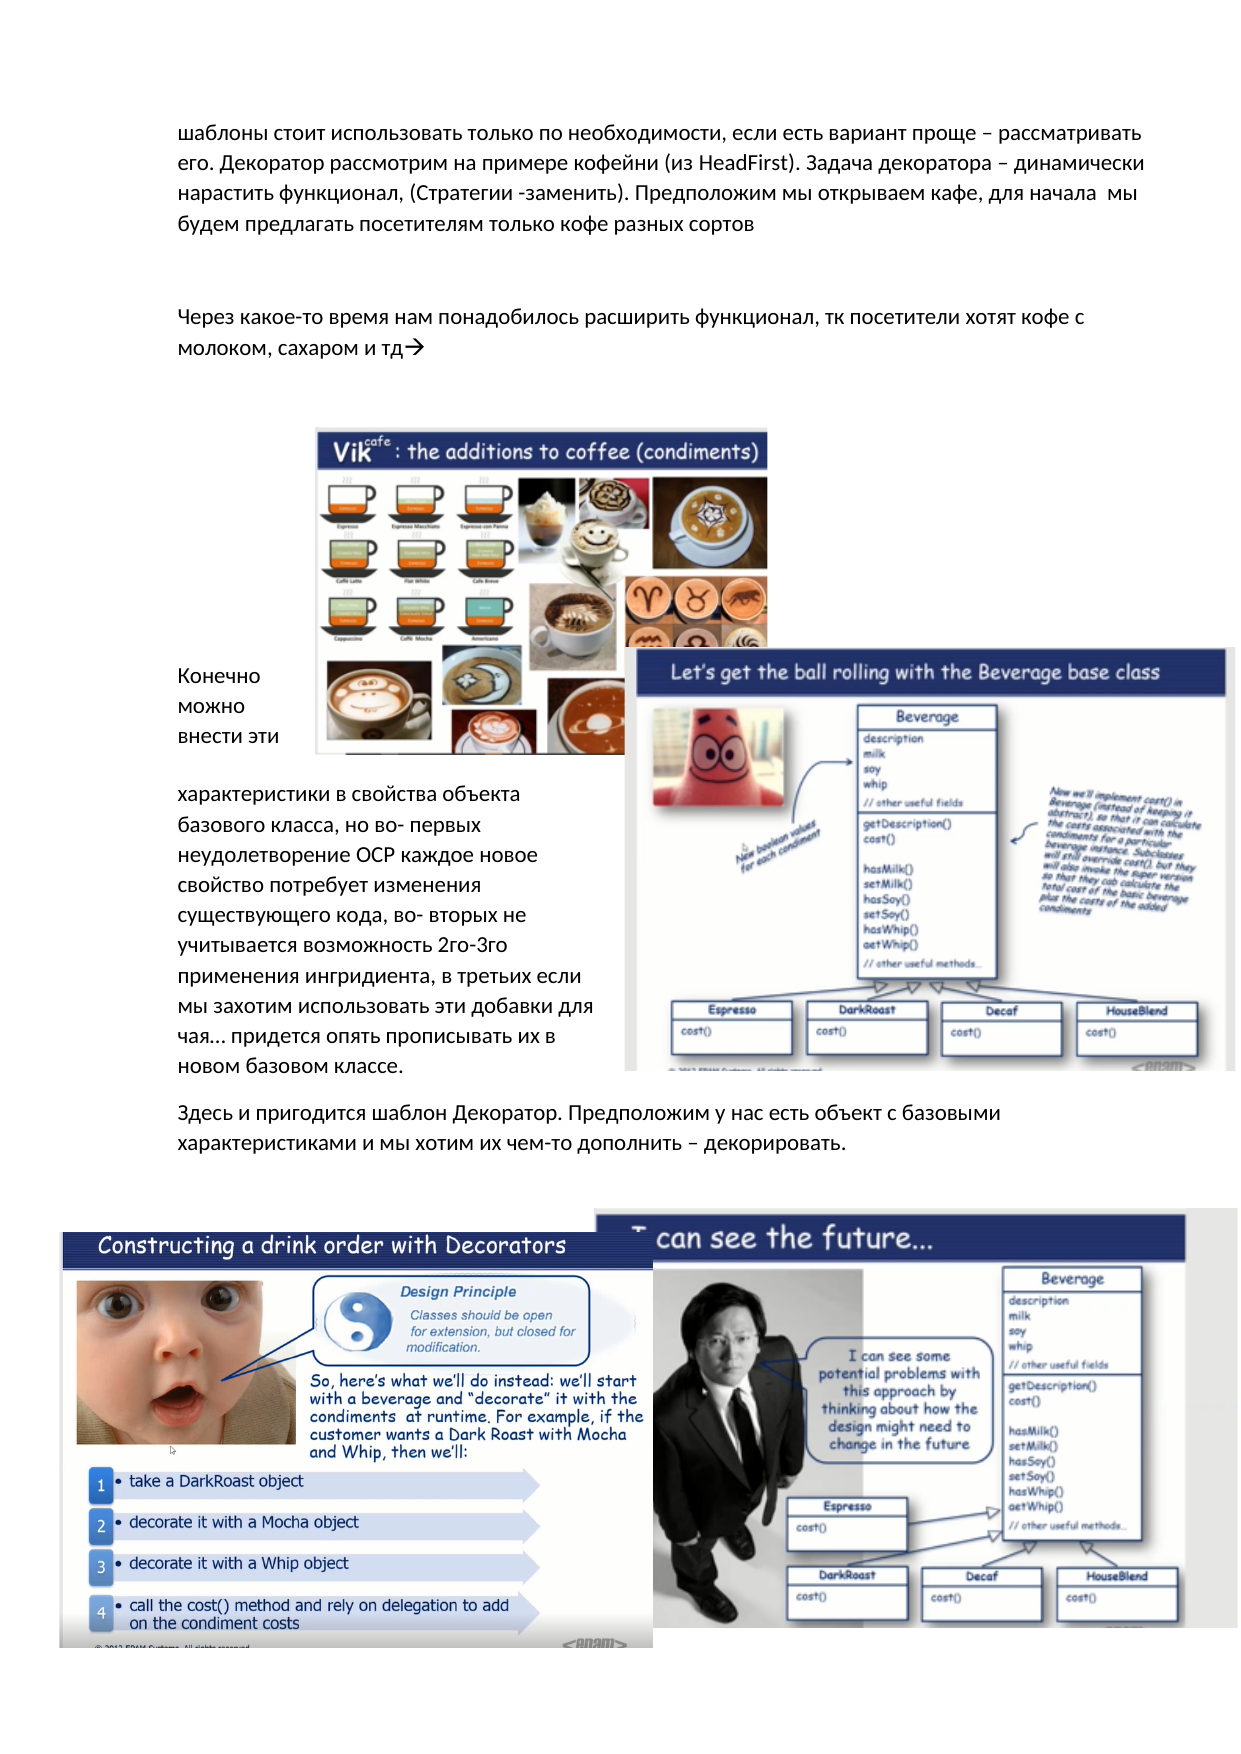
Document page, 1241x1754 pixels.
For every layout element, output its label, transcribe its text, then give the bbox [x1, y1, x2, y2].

text Через какое-то время нам понадобилось расширить функционал, тк посетители хотят кофе с молоком, сахаром и тд [177, 302, 1152, 361]
text Здесь и пригодится шаблон Декоратор. Предположим у нас есть объект с базовыми характеристиками и мы хотим их чем-то дополнить – декорировать. [177, 1098, 1152, 1156]
picture [59, 1208, 1238, 1648]
picture [315, 427, 1236, 1071]
text Конечно можно внести эти характеристики в свойства объекта базового класса, но во- первых неудолетворение OCP каждое новое свойство потребует изменения существующего кода, во- вторых не учитывается возможность 2го-3го применения ингридиента, в третьих если мы захотим использовать эти добавки для чая… придется опять прописывать их в новом базовом классе. [177, 661, 1152, 1079]
